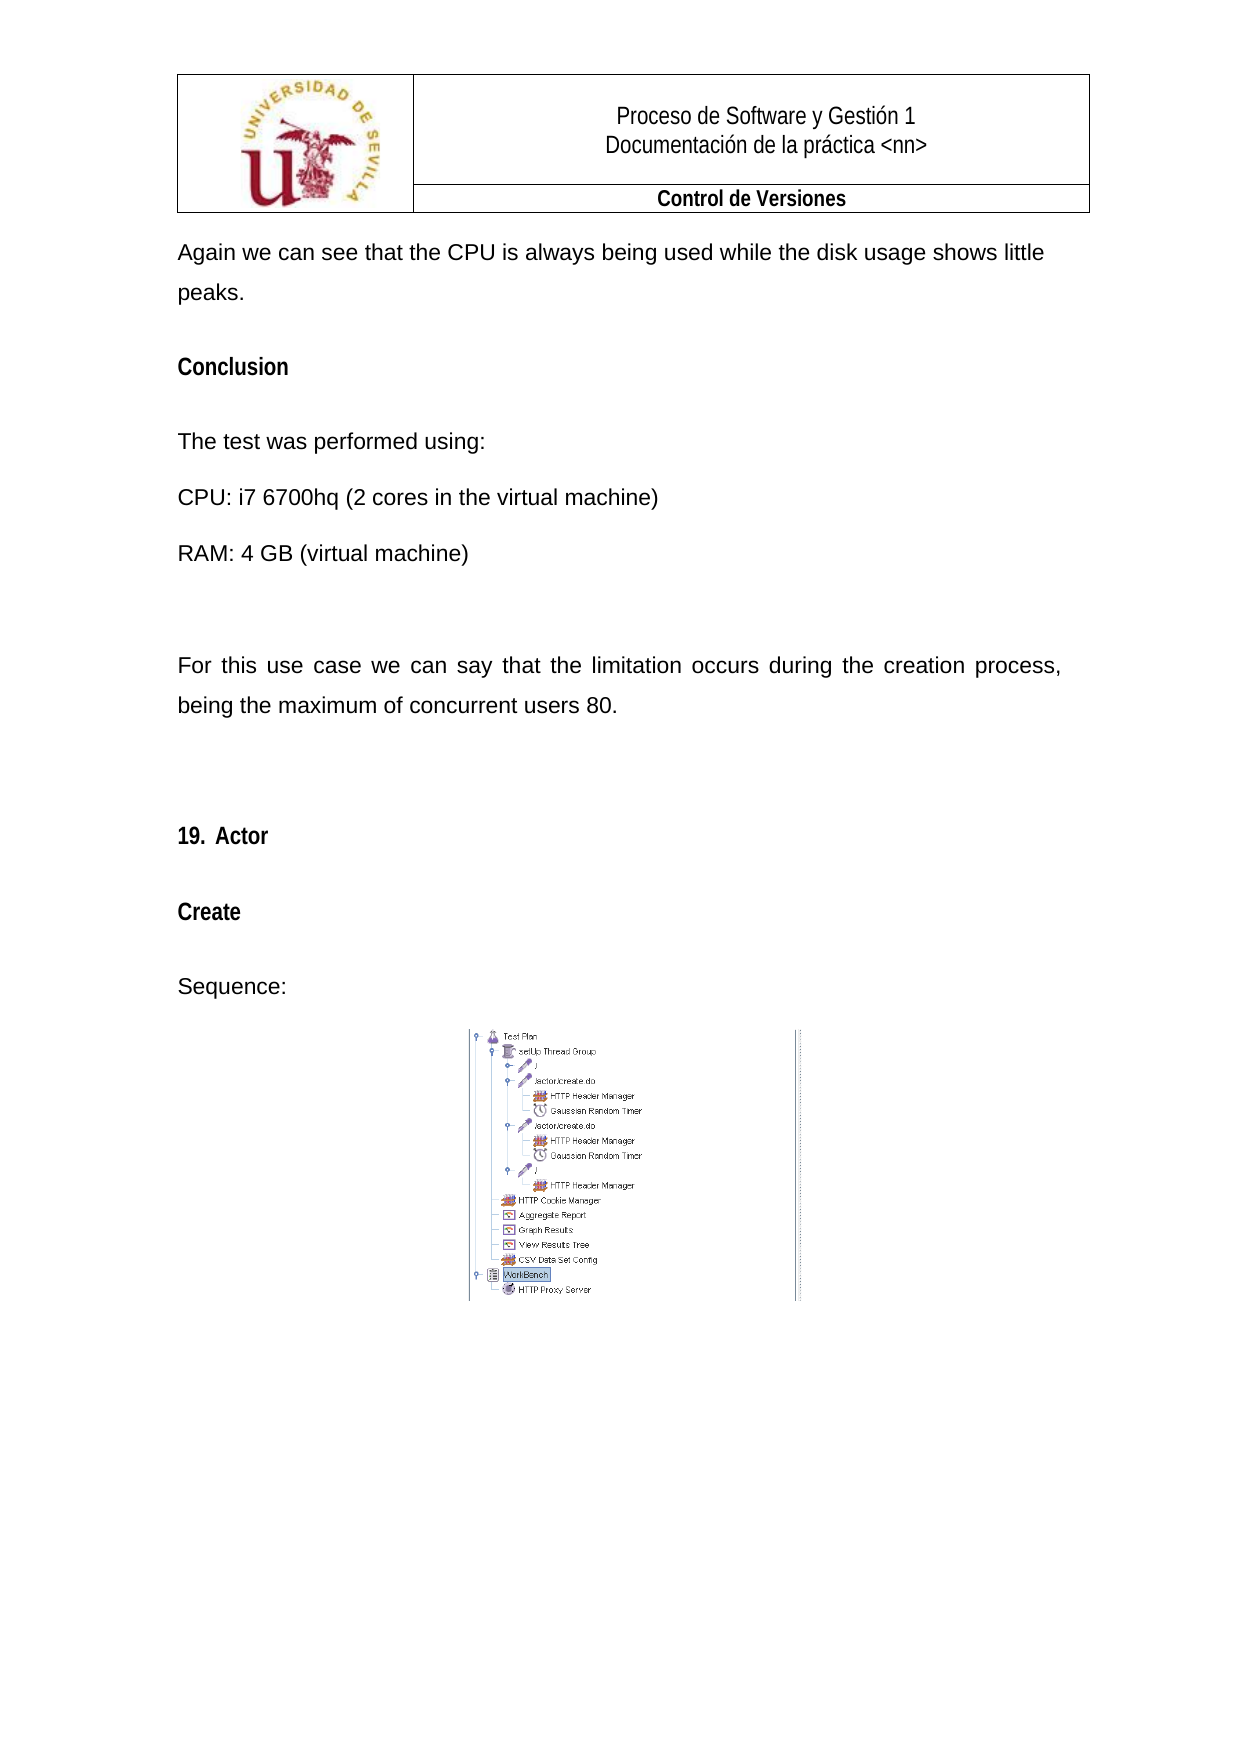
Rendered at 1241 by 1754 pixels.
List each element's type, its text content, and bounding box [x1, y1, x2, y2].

text Sequence: [177, 973, 1063, 999]
subtitle Create [177, 897, 1063, 926]
text RAM: 4 GB (virtual machine) [177, 540, 1063, 566]
subtitle Actor [177, 821, 1063, 849]
picture [468, 1029, 802, 1301]
text For this use case we can say that the limitation occurs during the creation process, being the maximum of concurrent users 80. [177, 652, 1063, 718]
text The test was performed using: [177, 428, 1063, 454]
subtitle Conclusion [177, 351, 1063, 380]
picture [240, 79, 381, 208]
text Again we can see that the CPU is always being used while the disk usage shows little peaks. [177, 239, 1063, 305]
text CPU: i7 6700hq (2 cores in the virtual machine) [177, 484, 1063, 510]
